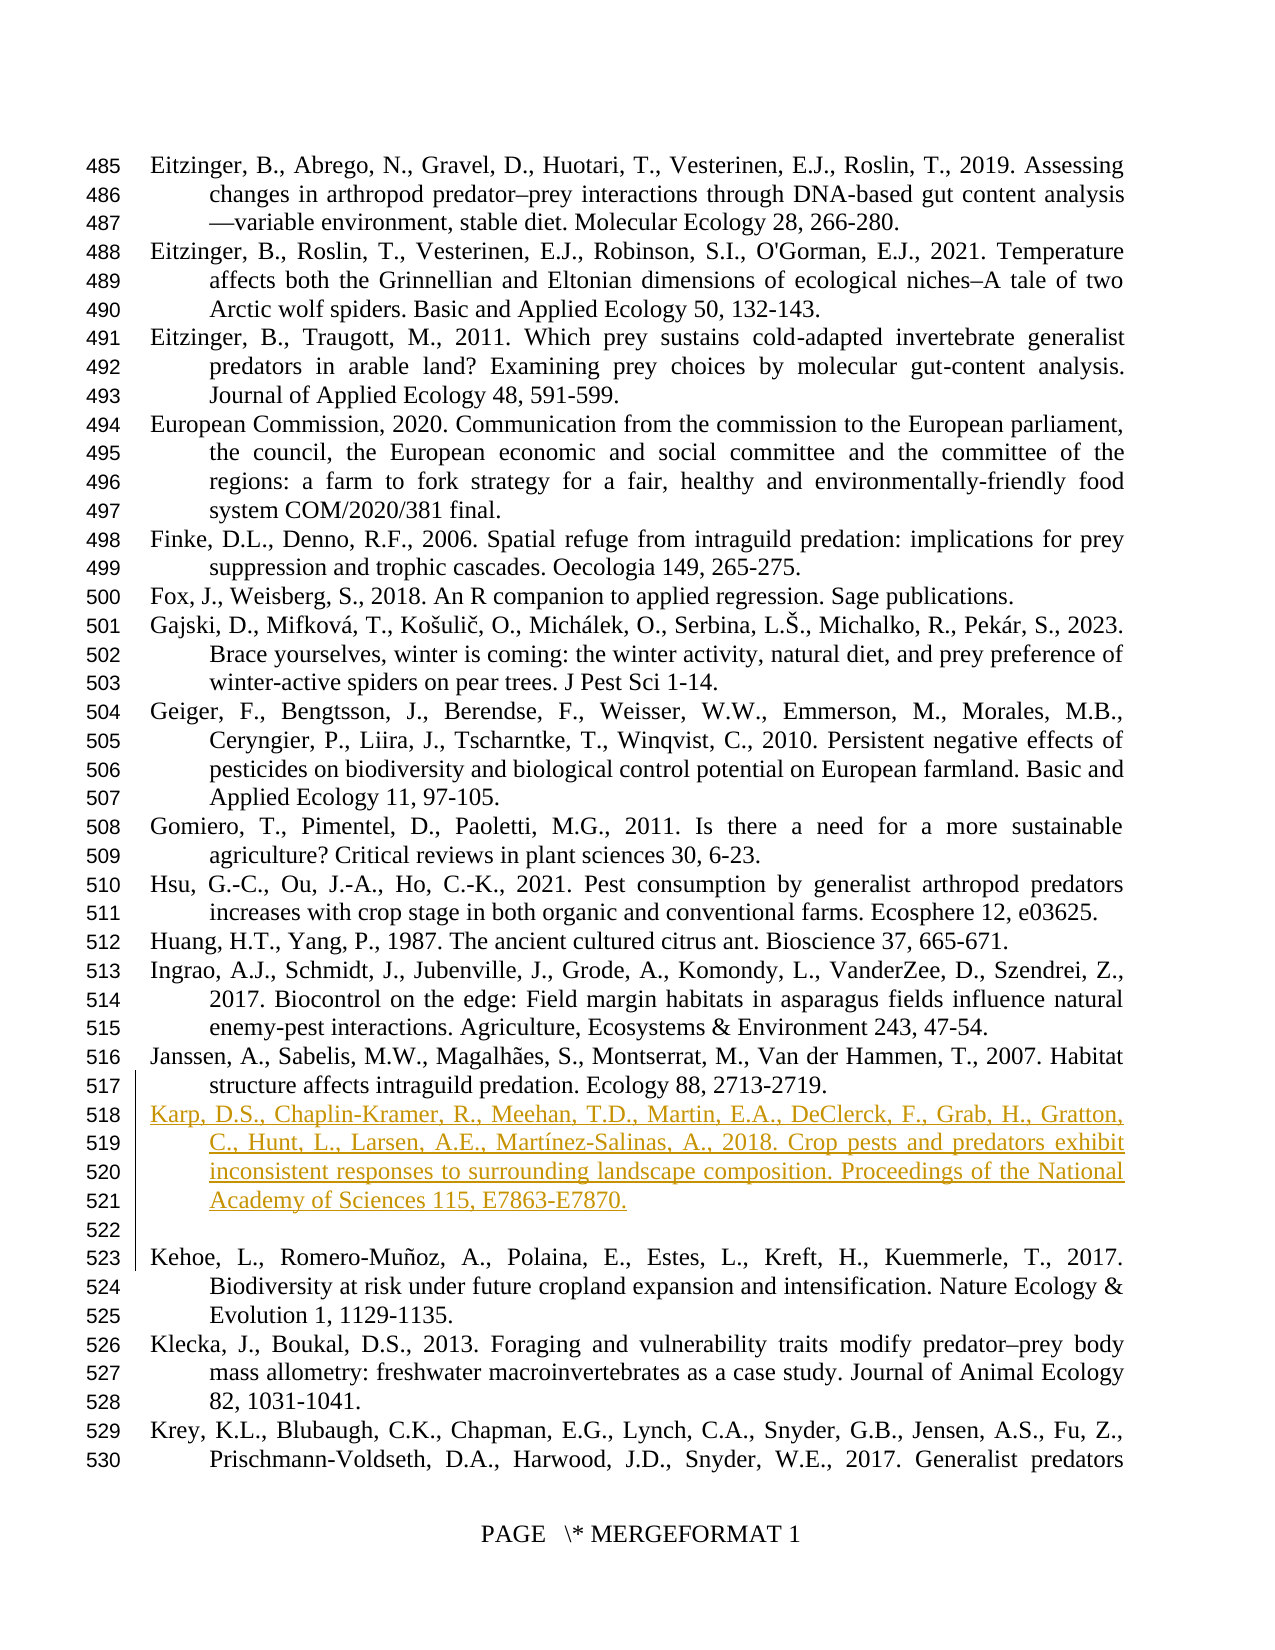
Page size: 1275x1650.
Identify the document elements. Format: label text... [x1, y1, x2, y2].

text Eitzinger, B., Abrego, N., Gravel, D., Huotari, T., Vesterinen, E.J., Roslin, T., 2019. Assessing changes in arthropod predator–prey interactions through DNA‐based gut content analysis—variable environment, stable diet. Molecular Ecology 28, 266-280. [150, 150, 1125, 236]
text Huang, H.T., Yang, P., 1987. The ancient cultured citrus ant. Bioscience 37, 665-671. [150, 926, 1125, 955]
text Gomiero, T., Pimentel, D., Paoletti, M.G., 2011. Is there a need for a more sustainable agriculture? Critical reviews in plant sciences 30, 6-23. [150, 811, 1125, 869]
text Klecka, J., Boukal, D.S., 2013. Foraging and vulnerability traits modify predator–prey body mass allometry: freshwater macroinvertebrates as a case study. Journal of Animal Ecology 82, 1031-1041. [150, 1329, 1125, 1415]
text Ingrao, A.J., Schmidt, J., Jubenville, J., Grode, A., Komondy, L., VanderZee, D., Szendrei, Z., 2017. Biocontrol on the edge: Field margin habitats in asparagus fields influence natural enemy-pest interactions. Agriculture, Ecosystems & Environment 243, 47-54. [150, 955, 1125, 1041]
text Eitzinger, B., Traugott, M., 2011. Which prey sustains cold‐adapted invertebrate generalist predators in arable land? Examining prey choices by molecular gut‐content analysis. Journal of Applied Ecology 48, 591-599. [150, 322, 1125, 409]
text Fox, J., Weisberg, S., 2018. An R companion to applied regression. Sage publications. [150, 581, 1125, 610]
text Hsu, G.-C., Ou, J.-A., Ho, C.-K., 2021. Pest consumption by generalist arthropod predators increases with crop stage in both organic and conventional farms. Ecosphere 12, e03625. [150, 869, 1125, 926]
text European Commission, 2020. Communication from the commission to the European parliament, the council, the European economic and social committee and the committee of the regions: a farm to fork strategy for a fair, healthy and environmentally-friendly food system COM/2020/381 final. [150, 409, 1125, 524]
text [150, 1415, 1125, 1472]
text Janssen, A., Sabelis, M.W., Magalhães, S., Montserrat, M., Van der Hammen, T., 2007. Habitat structure affects intraguild predation. Ecology 88, 2713-2719. [150, 1041, 1125, 1099]
text Finke, D.L., Denno, R.F., 2006. Spatial refuge from intraguild predation: implications for prey suppression and trophic cascades. Oecologia 149, 265-275. [150, 524, 1125, 581]
text Kehoe, L., Romero-Muñoz, A., Polaina, E., Estes, L., Kreft, H., Kuemmerle, T., 2017. Biodiversity at risk under future cropland expansion and intensification. Nature Ecology & Evolution 1, 1129-1135. [150, 1242, 1125, 1329]
text Gajski, D., Mifková, T., Košulič, O., Michálek, O., Serbina, L.Š., Michalko, R., Pekár, S., 2023. Brace yourselves, winter is coming: the winter activity, natural diet, and prey preference of winter-active spiders on pear trees. J Pest Sci 1-14. [150, 610, 1125, 696]
text Geiger, F., Bengtsson, J., Berendse, F., Weisser, W.W., Emmerson, M., Morales, M.B., Ceryngier, P., Liira, J., Tscharntke, T., Winqvist, C., 2010. Persistent negative effects of pesticides on biodiversity and biological control potential on European farmland. Basic and Applied Ecology 11, 97-105. [150, 696, 1125, 811]
text Eitzinger, B., Roslin, T., Vesterinen, E.J., Robinson, S.I., O'Gorman, E.J., 2021. Temperature affects both the Grinnellian and Eltonian dimensions of ecological niches–A tale of two Arctic wolf spiders. Basic and Applied Ecology 50, 132-143. [150, 236, 1125, 322]
